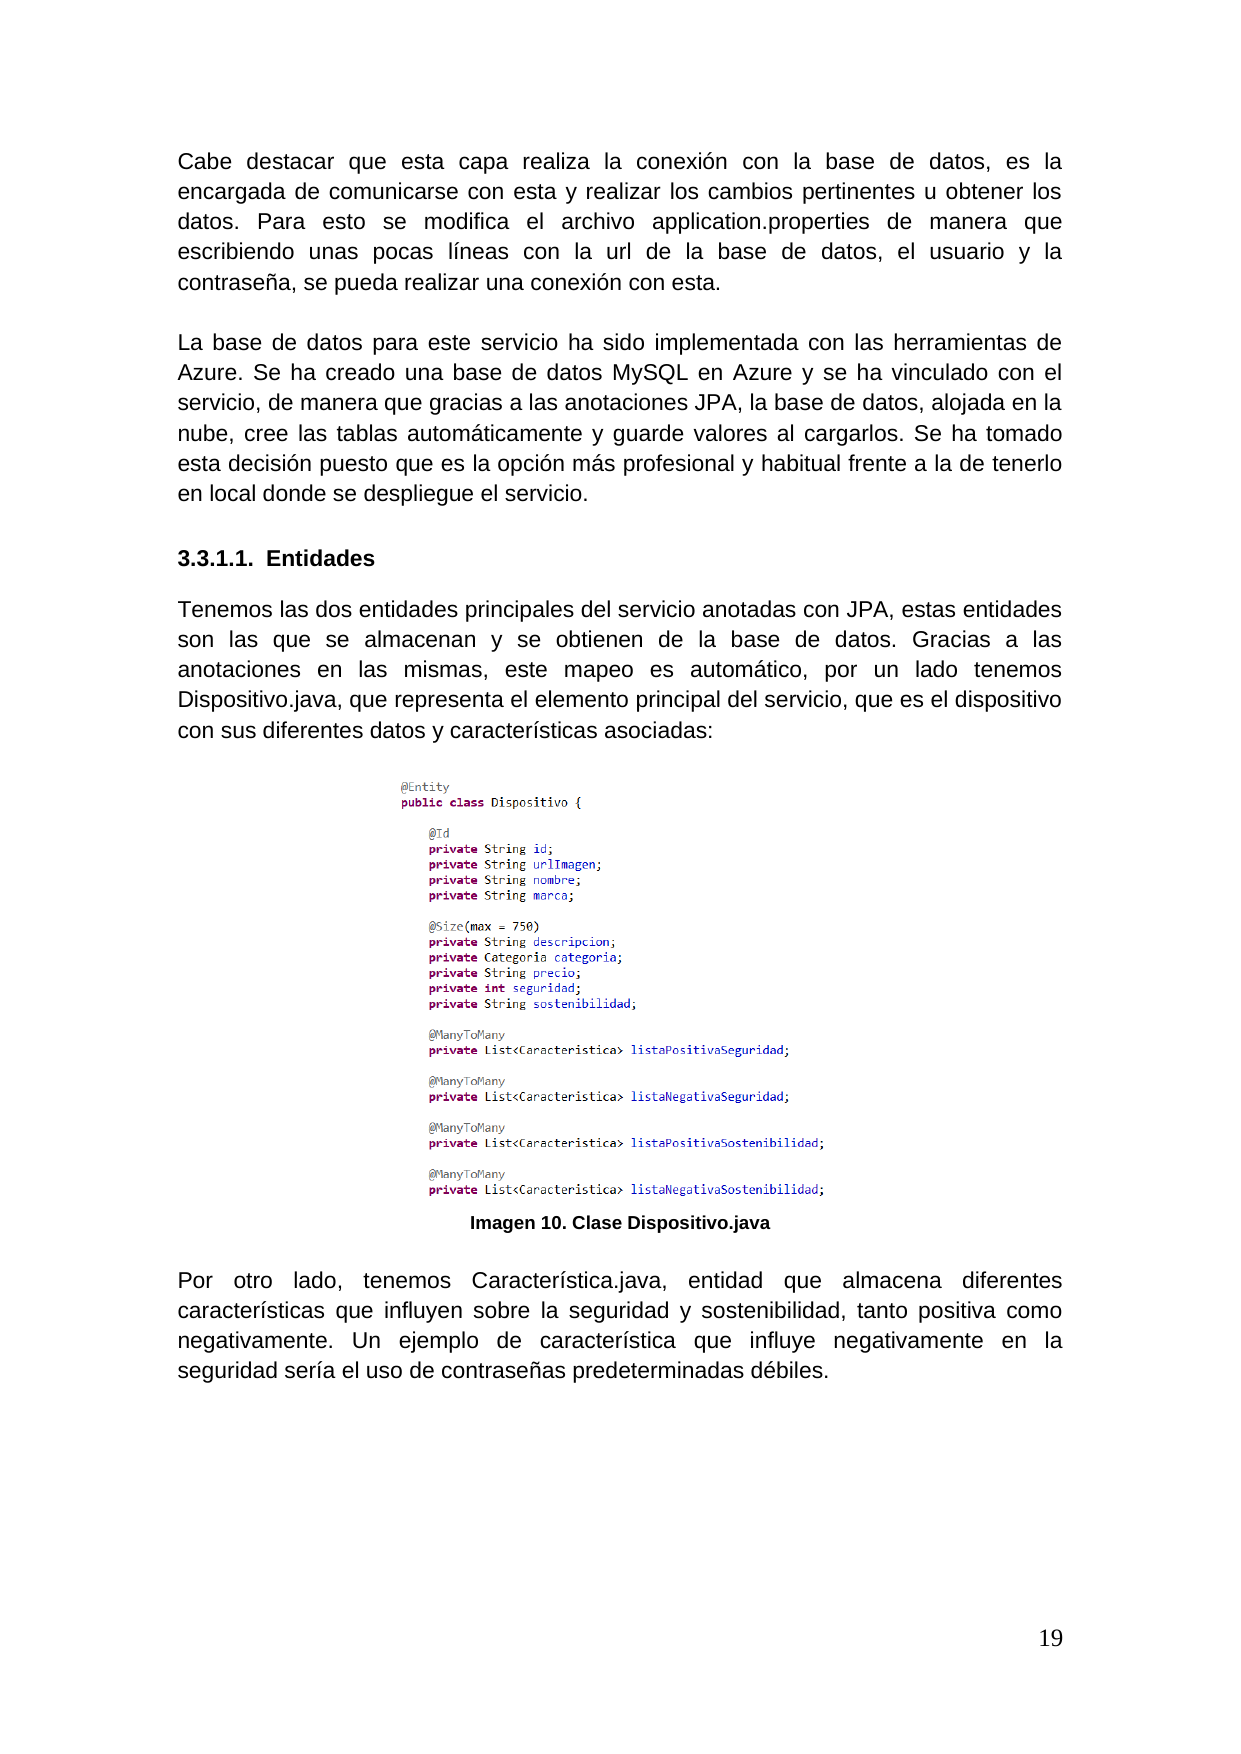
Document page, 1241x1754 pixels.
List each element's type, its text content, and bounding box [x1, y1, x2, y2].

text Cabe destacar que esta capa realiza la conexión con la base de datos, es la encargada de comunicarse con esta y realizar los cambios pertinentes u obtener los datos. Para esto se modifica el archivo application.properties de manera que escribiendo unas pocas líneas con la url de la base de datos, el usuario y la contraseña, se pueda realizar una conexión con esta. [177, 148, 1063, 295]
text Por otro lado, tenemos Característica.java, entidad que almacena diferentes características que influyen sobre la seguridad y sostenibilidad, tanto positiva como negativamente. Un ejemplo de característica que influye negativamente en la seguridad sería el uso de contraseñas predeterminadas débiles. [177, 1267, 1063, 1384]
subtitle Entidades [177, 544, 1063, 571]
text Imagen 10. Clase Dispositivo.java [177, 1212, 1063, 1233]
picture [399, 777, 841, 1208]
text La base de datos para este servicio ha sido implementada con las herramientas de Azure. Se ha creado una base de datos MySQL en Azure y se ha vinculado con el servicio, de manera que gracias a las anotaciones JPA, la base de datos, alojada en la nube, cree las tablas automáticamente y guarde valores al cargarlos. Se ha tomado esta decisión puesto que es la opción más profesional y habitual frente a la de tenerlo en local donde se despliegue el servicio. [177, 329, 1063, 506]
text Tenemos las dos entidades principales del servicio anotadas con JPA, estas entidades son las que se almacenan y se obtienen de la base de datos. Gracias a las anotaciones en las mismas, este mapeo es automático, por un lado tenemos Dispositivo.java, que representa el elemento principal del servicio, que es el dispositivo con sus diferentes datos y características asociadas: [177, 596, 1063, 743]
